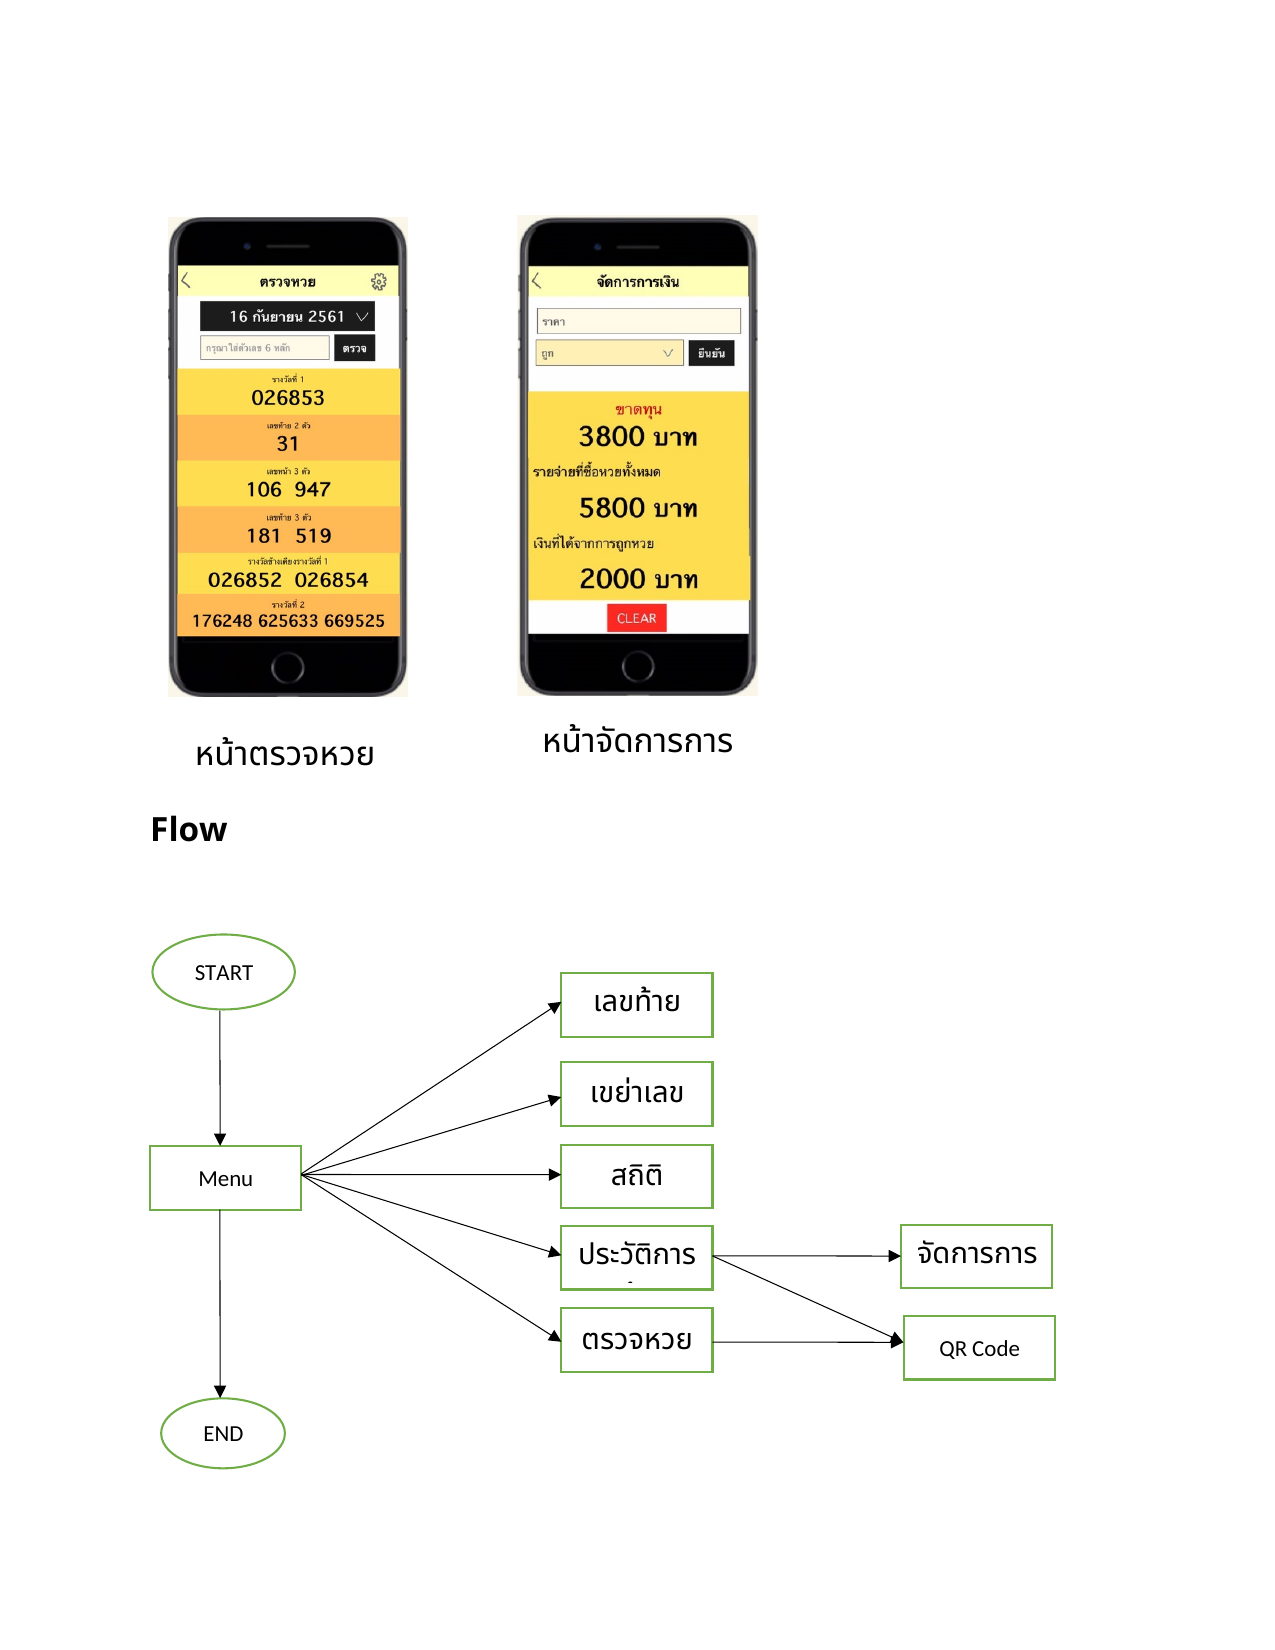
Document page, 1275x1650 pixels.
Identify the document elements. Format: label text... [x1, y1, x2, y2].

subtitle Flow [150, 806, 1125, 852]
picture [517, 215, 758, 696]
picture [168, 217, 409, 697]
